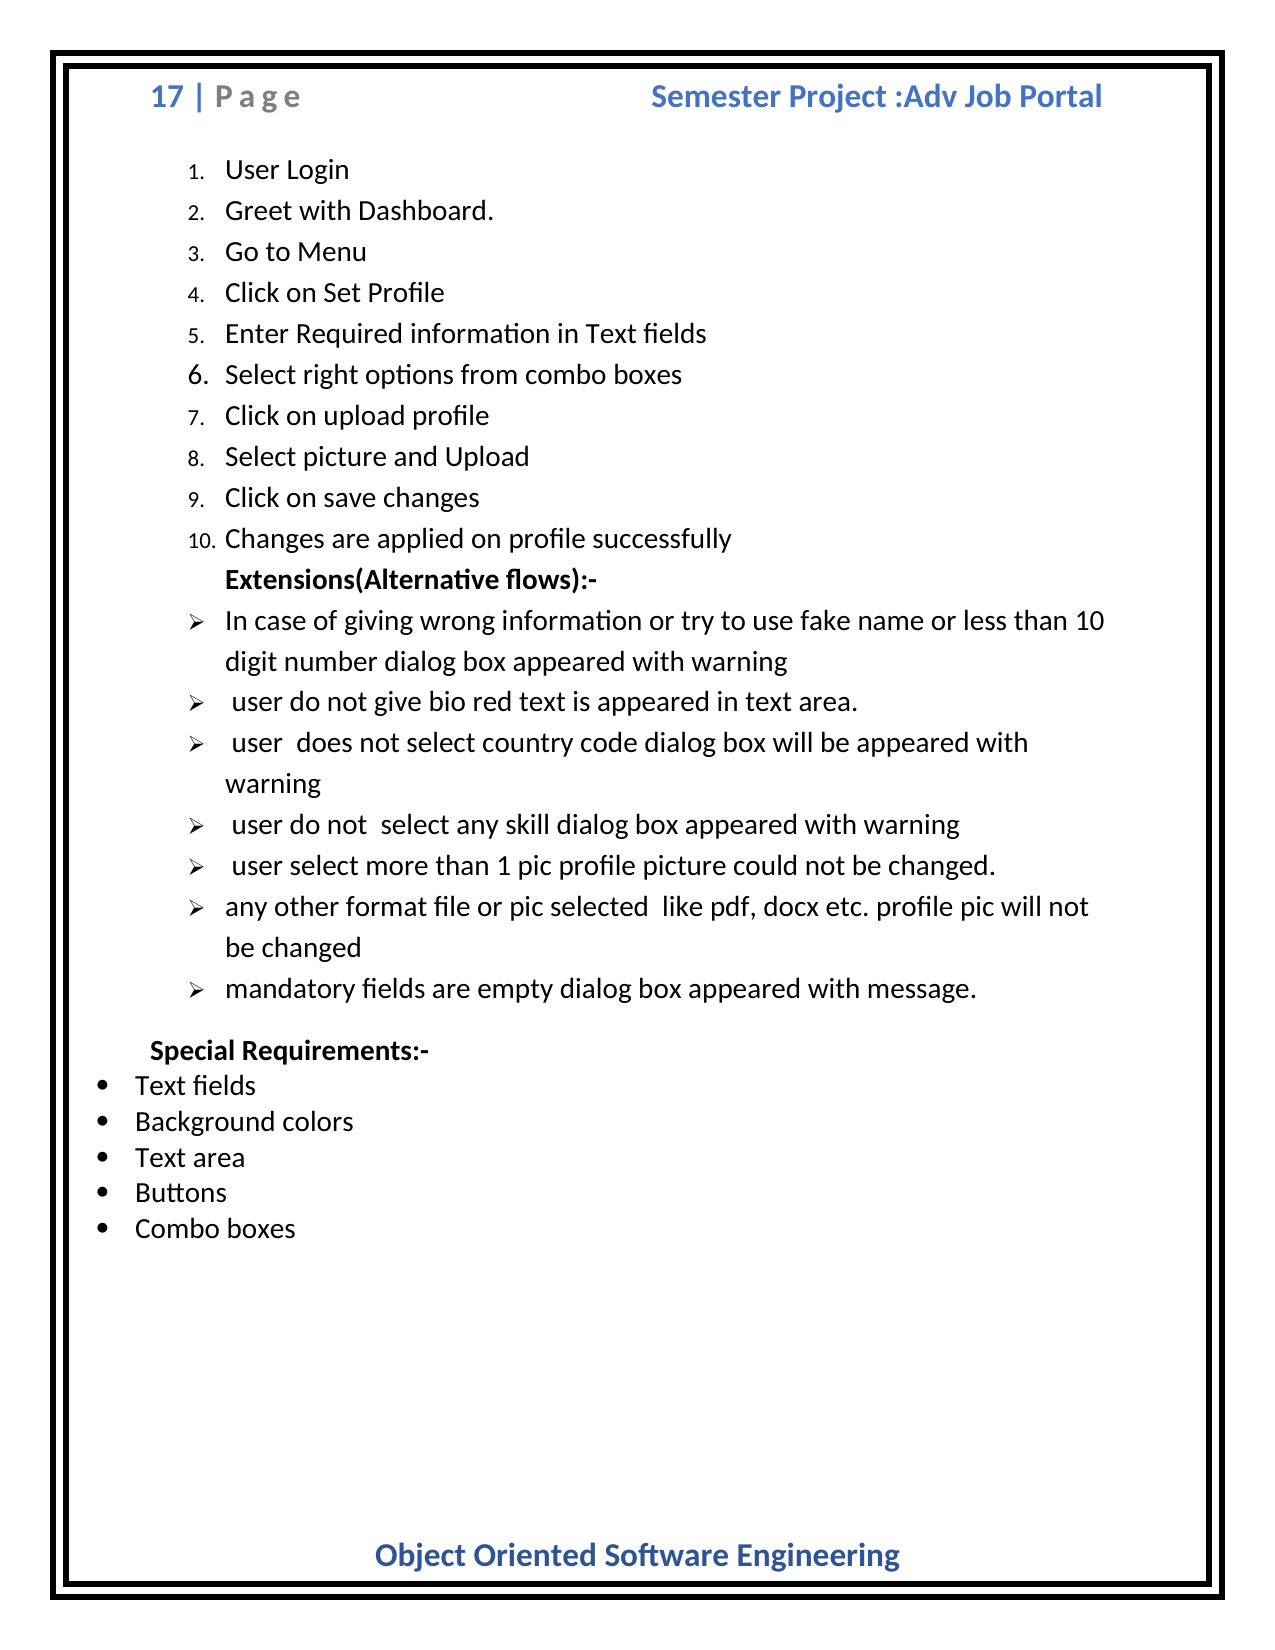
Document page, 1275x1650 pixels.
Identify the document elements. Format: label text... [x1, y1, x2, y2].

list Click on save changes [187, 479, 1125, 514]
list user do not give bio red text is appeared in text area. [187, 683, 1125, 719]
list Click on upload profile [187, 397, 1125, 433]
list Text area [97, 1139, 1125, 1174]
list Greet with Dashboard. [187, 192, 1125, 228]
list Click on Set Profile [187, 274, 1125, 310]
list user does not select country code dialog box will be appeared with warning [187, 724, 1125, 801]
list In case of giving wrong information or try to use fake name or less than 10 digit number dialog box appeared with warning [187, 602, 1125, 678]
list user select more than 1 pic profile picture could not be changed. [187, 847, 1125, 883]
list User Login [187, 151, 1125, 187]
list Extensions(Alternative flows):- [225, 561, 1125, 596]
list Select picture and Upload [187, 438, 1125, 473]
list any other format file or pic selected like pdf, docx etc. profile pic will not be changed [187, 888, 1125, 965]
list user do not select any skill dialog box appeared with warning [187, 806, 1125, 842]
list Select right options from combo boxes [187, 356, 1125, 392]
list Changes are applied on profile successfully [187, 520, 1125, 555]
list mandatory fields are empty dialog box appeared with message. [187, 970, 1125, 1006]
list Text fields [97, 1067, 1125, 1103]
text Special Requirements:- [150, 1032, 1125, 1067]
list Buttons [97, 1174, 1125, 1210]
list Background colors [97, 1103, 1125, 1139]
list Enter Required information in Text fields [187, 315, 1125, 351]
list Go to Menu [187, 233, 1125, 269]
list Combo boxes [97, 1210, 1125, 1246]
